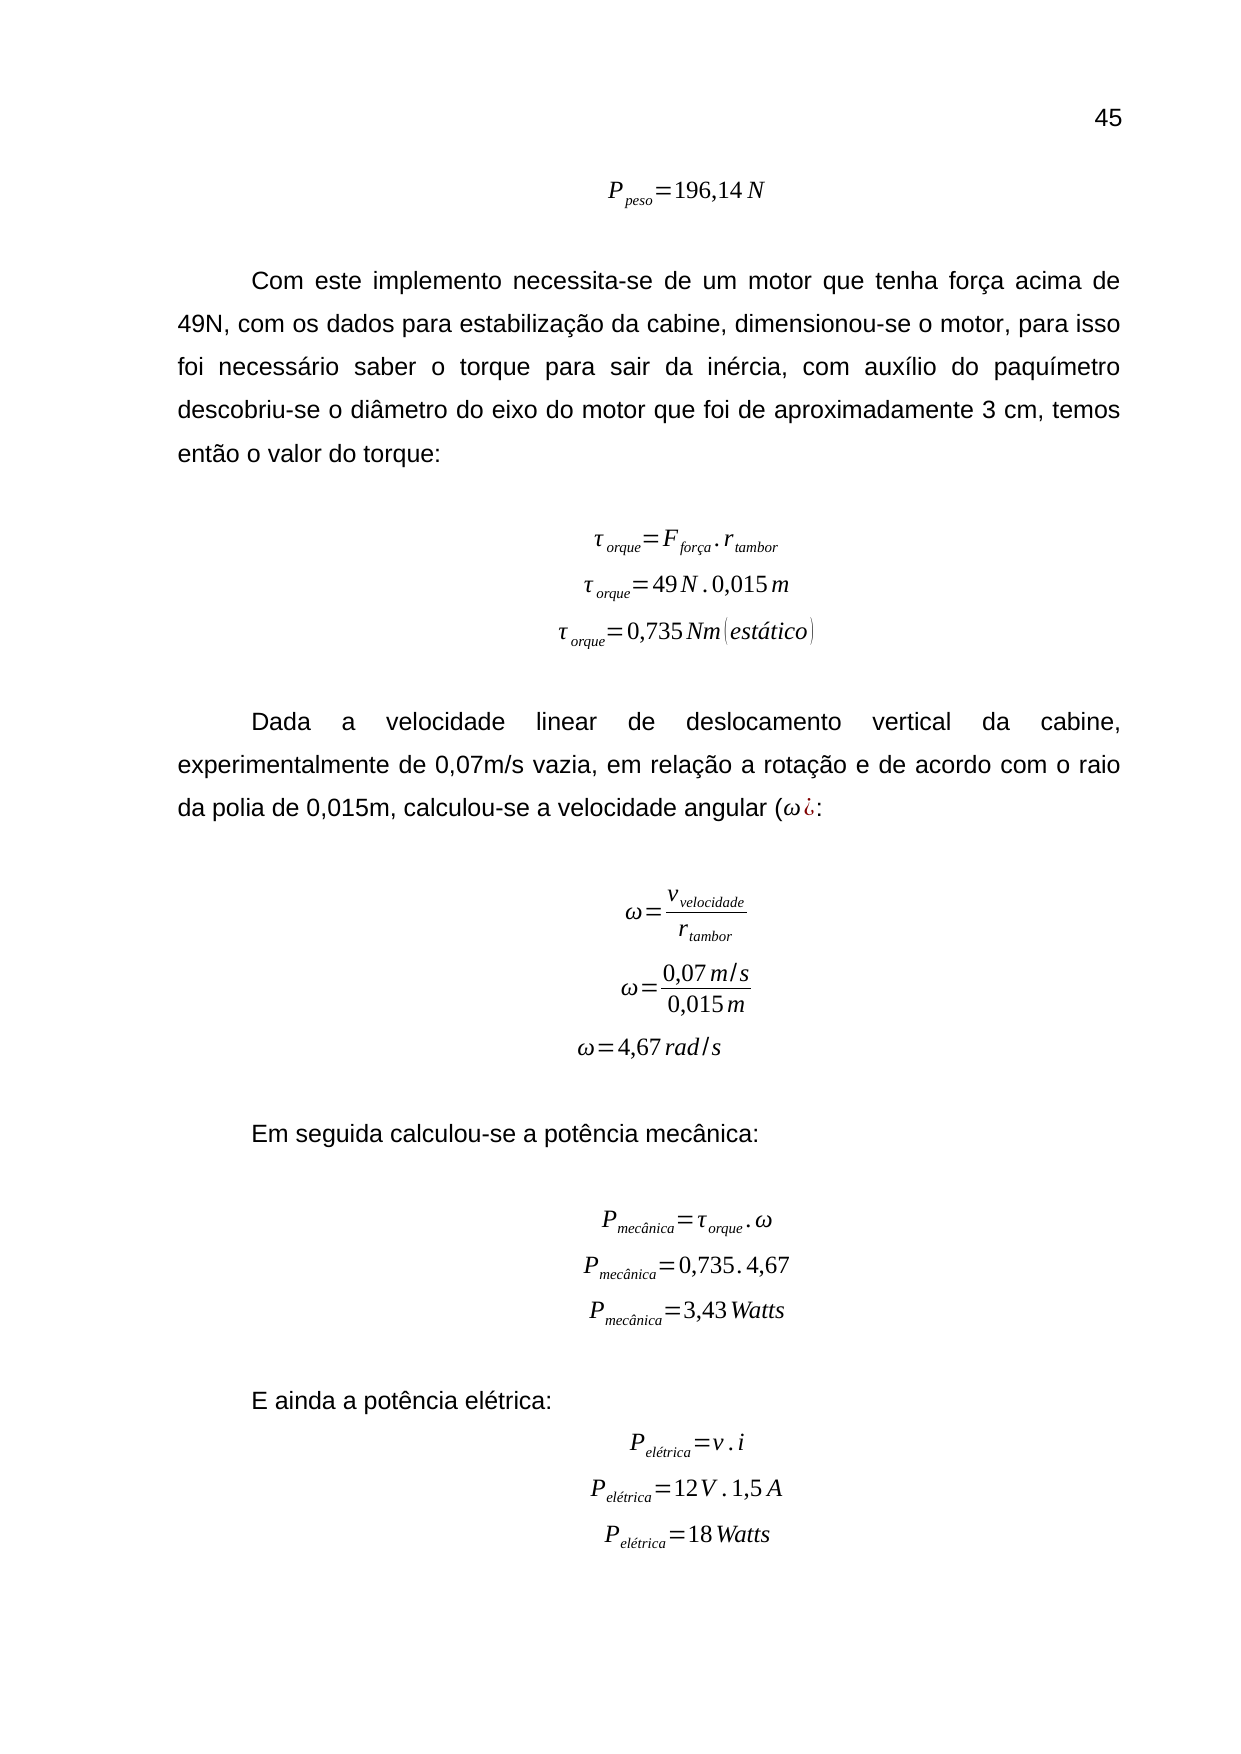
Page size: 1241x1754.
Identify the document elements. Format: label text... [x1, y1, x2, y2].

text Em seguida calculou-se a potência mecânica: [177, 1119, 1122, 1148]
text Com este implemento necessita-se de um motor que tenha força acima de 49N, com os dados para estabilização da cabine, dimensionou-se o motor, para isso foi necessário saber o torque para sair da inércia, com auxílio do paquímetro descobriu-se o diâmetro do eixo do motor que foi de aproximadamente 3 cm, temos então o valor do torque: [177, 266, 1122, 467]
text Dada a velocidade linear de deslocamento vertical da cabine, experimentalmente de 0,07m/s vazia, em relação a rotação e de acordo com o raio da polia de 0,015m, calculou-se a velocidade angular (: [177, 707, 1122, 822]
text E ainda a potência elétrica: [177, 1386, 1122, 1415]
